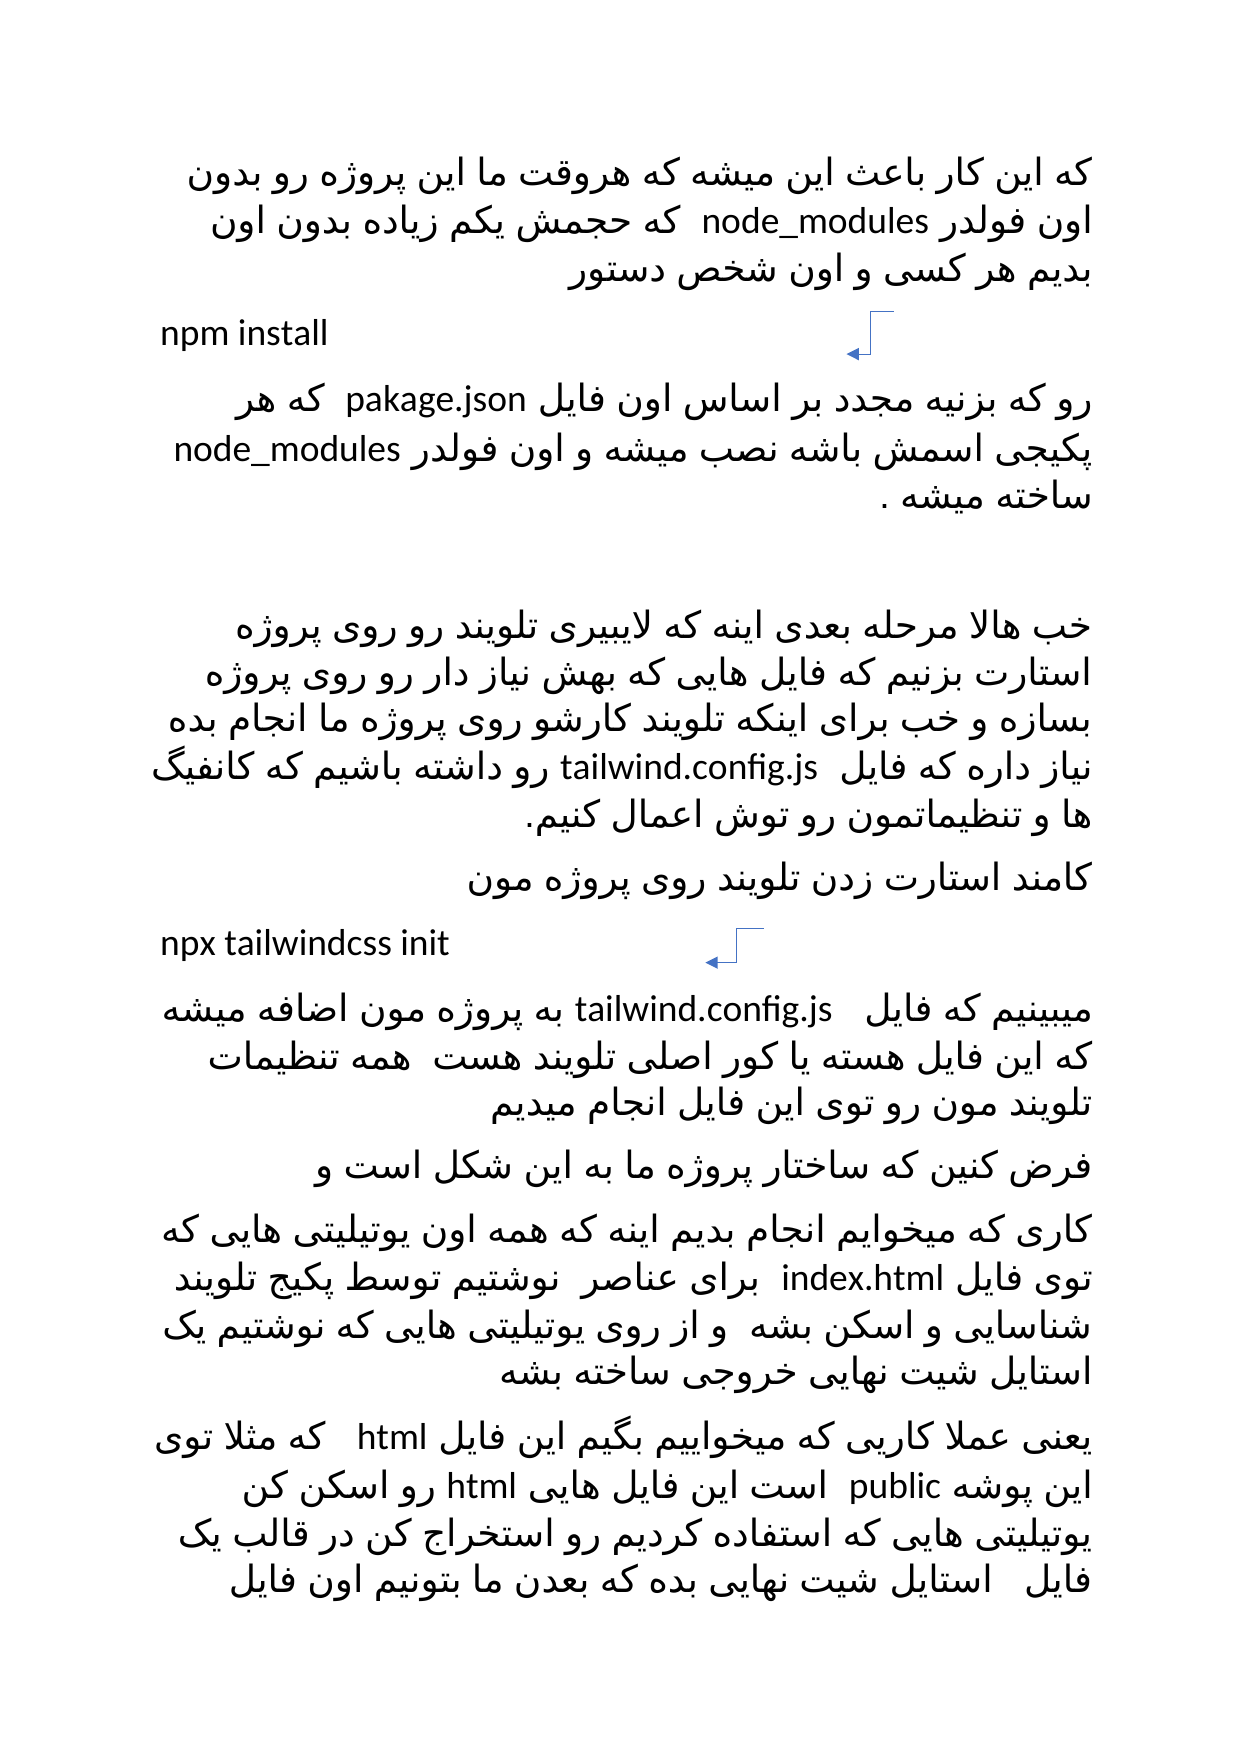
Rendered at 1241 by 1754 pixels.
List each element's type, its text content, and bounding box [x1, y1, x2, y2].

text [150, 1413, 1093, 1601]
text خب هالا مرحله بعدی اینه که لایبیری تلویند رو روی پروژه استارت بزنیم که فایل هایی که بهش نیاز دار رو روی پروژه بسازه و خب برای اینکه تلویند کارشو روی پروژه ما انجام بده نیاز داره که فایل tailwind.config.js رو داشته باشیم که کانفیگ ها و تنظیماتمون رو توش اعمال کنیم. [150, 603, 1093, 835]
text رو که بزنیه مجدد بر اساس اون فایل pakage.json که هر پکیجی اسمش باشه نصب میشه و اون فولدر node_modules ساخته میشه . [150, 375, 1093, 517]
text میبینیم که فایل tailwind.config.js به پروژه مون اضافه میشه که این فایل هسته یا کور اصلی تلویند هست همه تنظیمات تلویند مون رو توی این فایل انجام میدیم [150, 985, 1093, 1124]
text کاری که میخوایم انجام بدیم اینه که همه اون یوتیلیتی هایی که توی فایل index.html برای عناصر نوشتیم توسط پکیج تلویند شناسایی و اسکن بشه و از روی یوتیلیتی هایی که نوشتیم یک استایل شیت نهایی خروجی ساخته بشه [150, 1207, 1093, 1392]
text که این کار باعث این میشه که هروقت ما این پروژه رو بدون اون فولدر node_modules که حجمش یکم زیاده بدون اون بدیم هر کسی و اون شخص دستور [150, 150, 1093, 289]
text کامند استارت زدن تلویند روی پروژه مون [150, 855, 1093, 898]
text npx tailwindcss init [150, 918, 1093, 964]
text npm install [150, 309, 1093, 355]
text فرض کنین که ساختار پروژه ما به این شکل است و [150, 1144, 1093, 1187]
